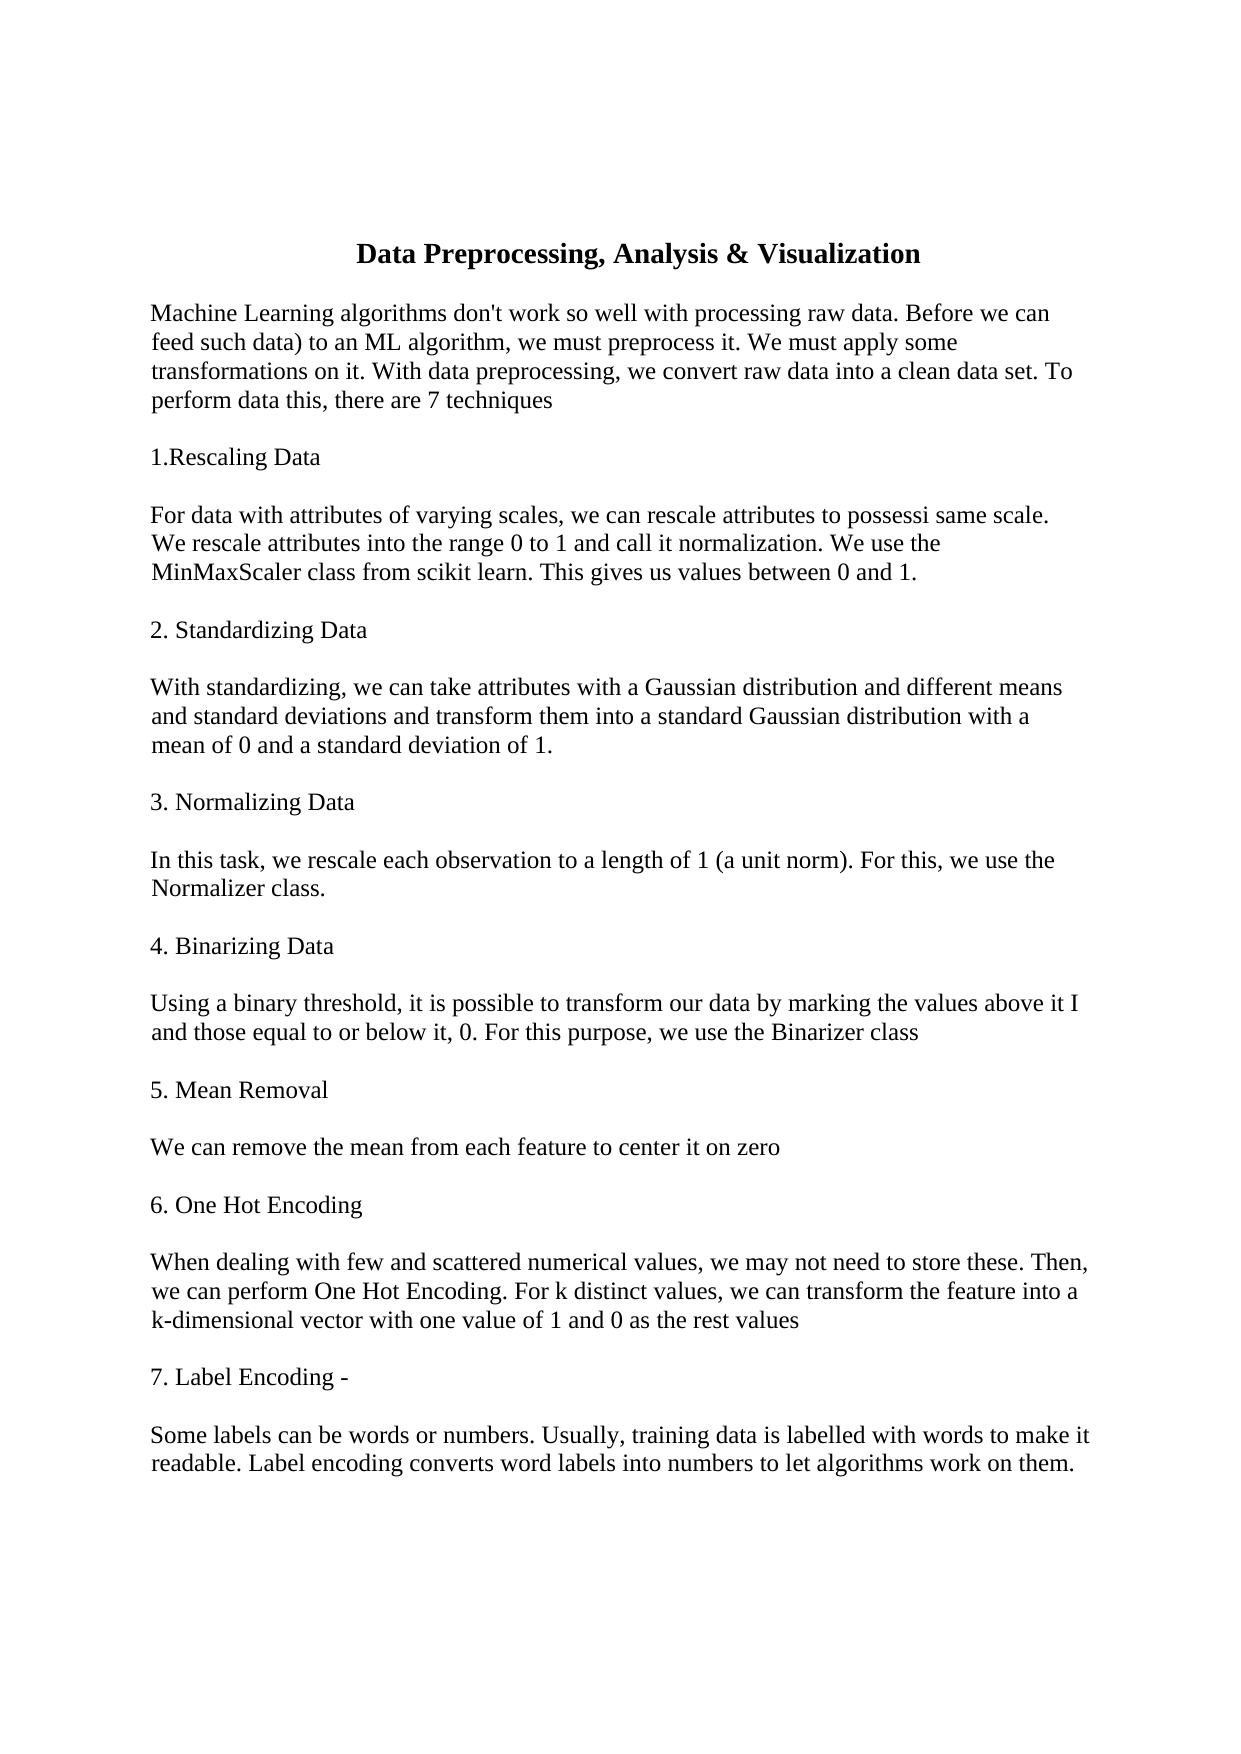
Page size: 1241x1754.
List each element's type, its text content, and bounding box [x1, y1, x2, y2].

text Using a binary threshold, it is possible to transform our data by marking the values above it I and those equal to or below it, 0. For this purpose, we use the Binarizer class [150, 988, 1090, 1046]
text In this task, we rescale each observation to a length of 1 (a unit norm). For this, we use the Normalizer class. [150, 845, 1090, 902]
text 2. Standardizing Data [150, 615, 1090, 643]
text 5. Mean Removal [150, 1075, 1090, 1103]
text 1.Rescaling Data [150, 442, 1090, 471]
text For data with attributes of varying scales, we can rescale attributes to possessi same scale. We rescale attributes into the range 0 to 1 and call it normalization. We use the MinMaxScaler class from scikit learn. This gives us values between 0 and 1. [150, 500, 1090, 586]
text Some labels can be words or numbers. Usually, training data is labelled with words to make it readable. Label encoding converts word labels into numbers to let algorithms work on them. [150, 1420, 1090, 1477]
text We can remove the mean from each feature to center it on zero [150, 1132, 1090, 1161]
text Machine Learning algorithms don't work so well with processing raw data. Before we can feed such data) to an ML algorithm, we must preprocess it. We must apply some transformations on it. With data preprocessing, we convert raw data into a clean data set. To perform data this, there are 7 techniques [150, 298, 1090, 413]
text With standardizing, we can take attributes with a Gaussian distribution and different means and standard deviations and transform them into a standard Gaussian distribution with a mean of 0 and a standard deviation of 1. [150, 672, 1090, 758]
text 6. One Hot Encoding [150, 1190, 1090, 1218]
text 7. Label Encoding - [150, 1362, 1090, 1391]
text When dealing with few and scattered numerical values, we may not need to store these. Then, we can perform One Hot Encoding. For k distinct values, we can transform the feature into a k-dimensional vector with one value of 1 and 0 as the rest values [150, 1247, 1090, 1333]
text 3. Normalizing Data [150, 787, 1090, 816]
text Data Preprocessing, Analysis & Visualization [150, 236, 1090, 270]
text 4. Binarizing Data [150, 931, 1090, 960]
